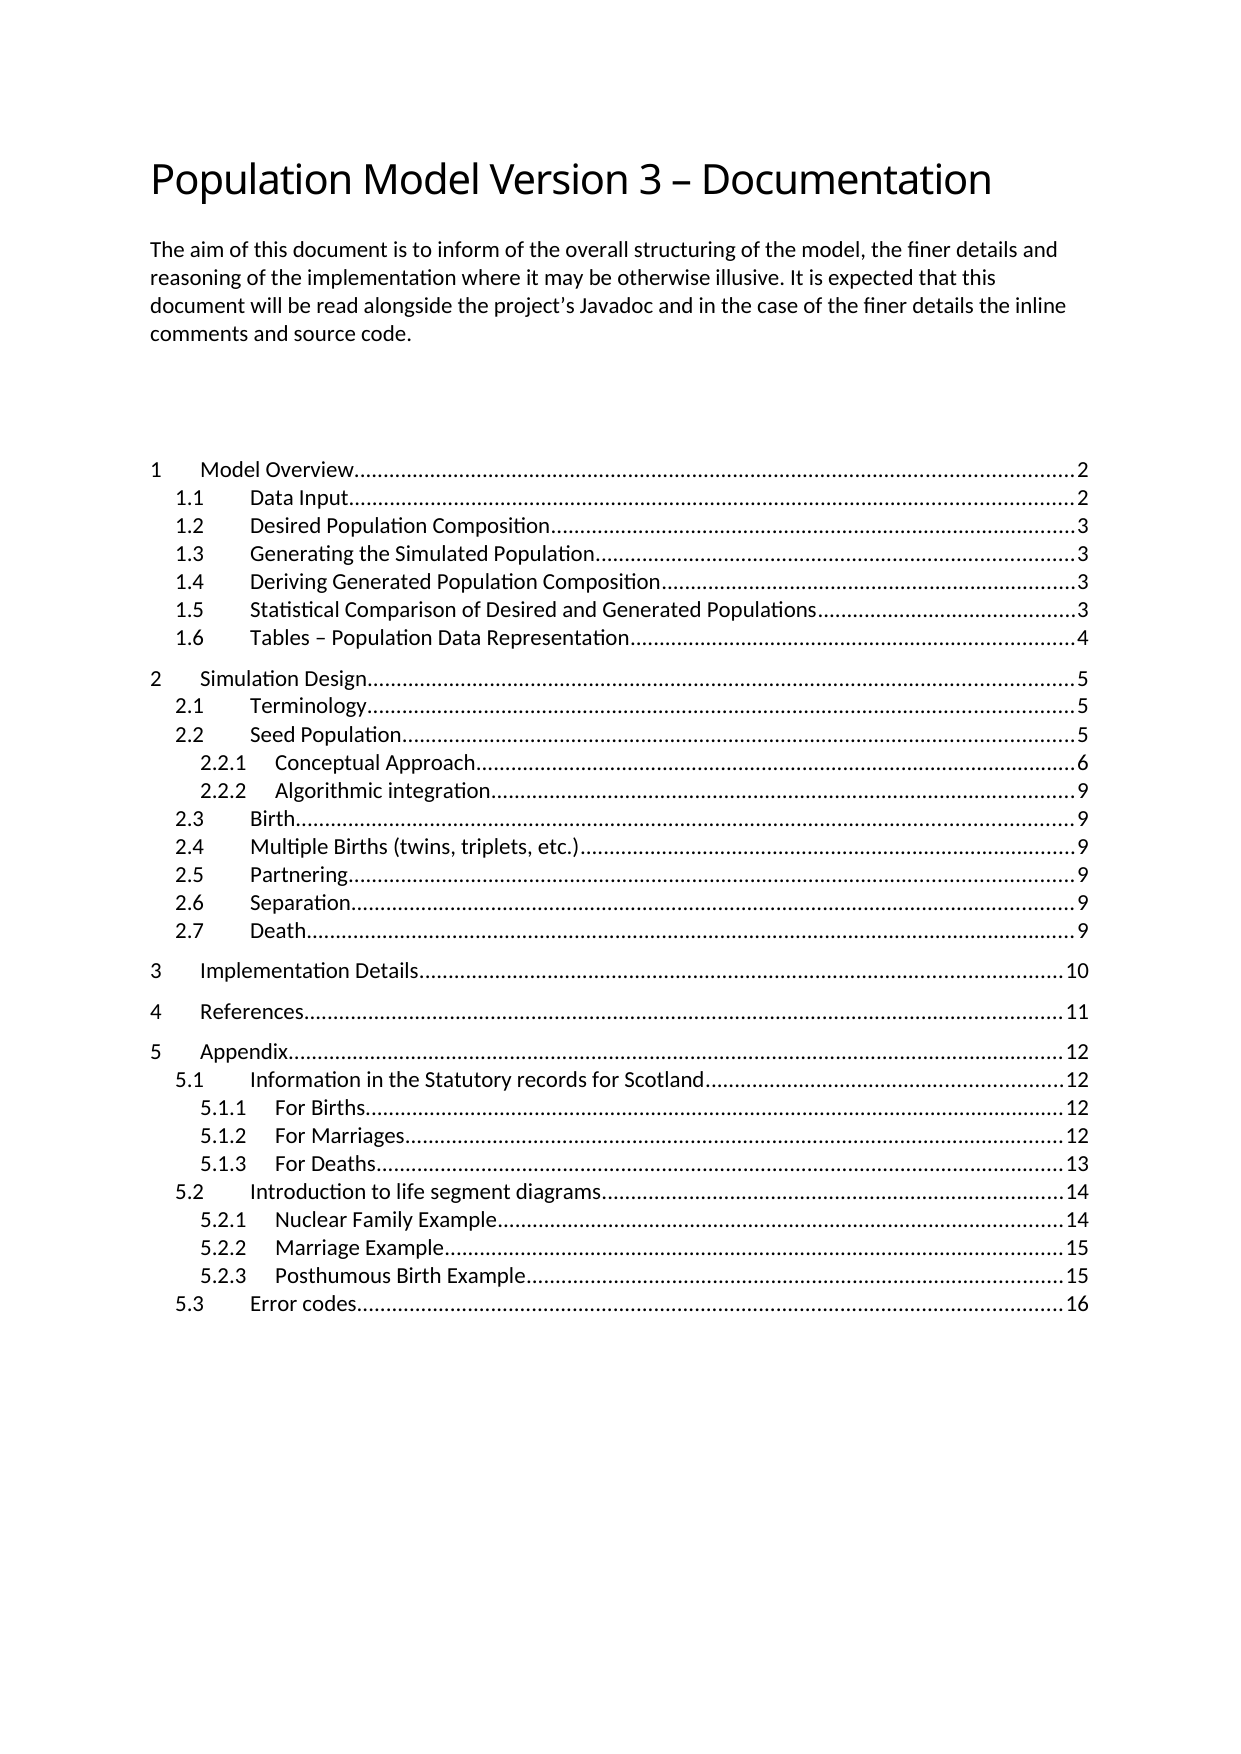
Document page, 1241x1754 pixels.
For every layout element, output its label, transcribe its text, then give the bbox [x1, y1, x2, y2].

text The aim of this document is to inform of the overall structuring of the model, the finer details and reasoning of the implementation where it may be otherwise illusive. It is expected that this document will be read alongside the project’s Javadoc and in the case of the finer details the inline comments and source code. [150, 235, 1090, 347]
title Population Model Version 3 – Documentation [150, 150, 1090, 207]
